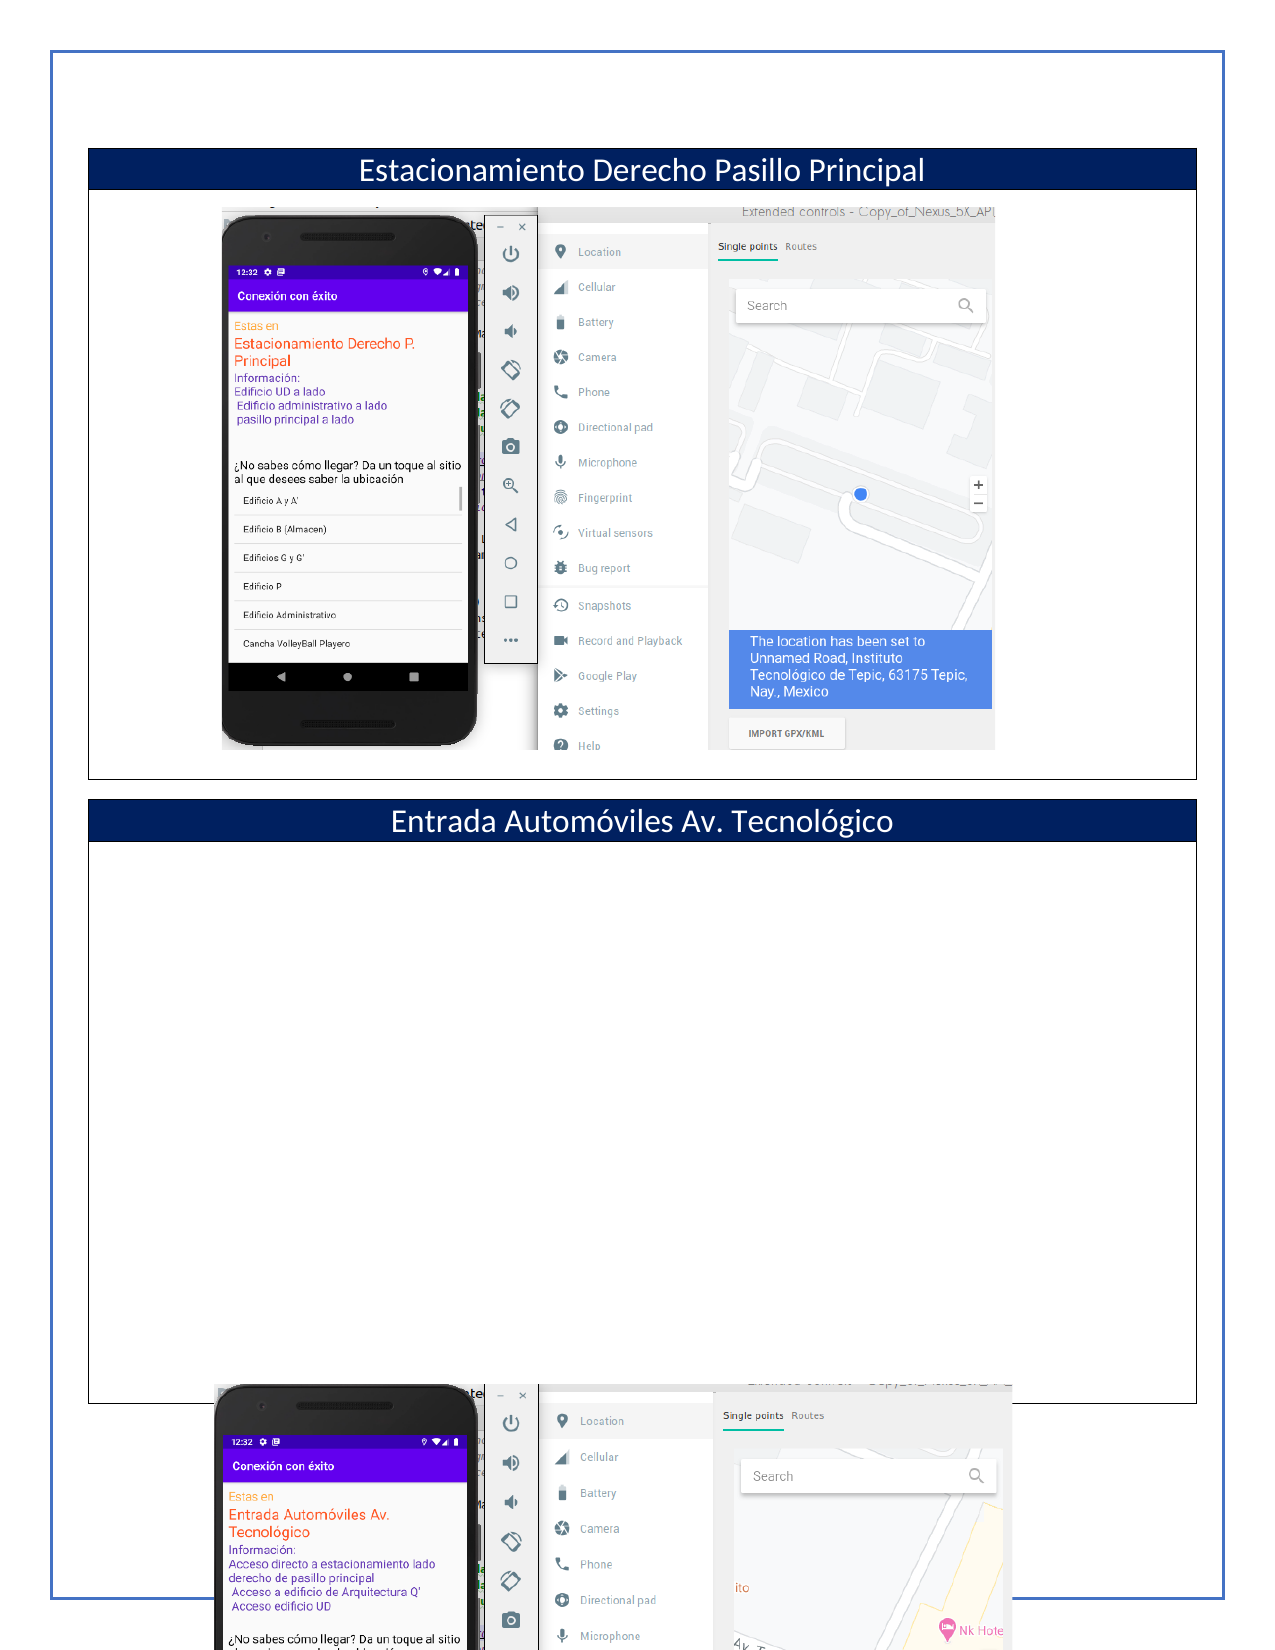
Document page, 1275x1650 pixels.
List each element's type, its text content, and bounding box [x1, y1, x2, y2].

picture [221, 207, 996, 750]
picture [214, 1384, 1013, 1650]
table_header Estacionamiento Derecho Pasillo Principal [89, 149, 1196, 189]
table_header Entrada Automóviles Av. Tecnológico [89, 800, 1196, 841]
table_cell [89, 842, 1196, 1402]
table_cell [89, 190, 1196, 779]
